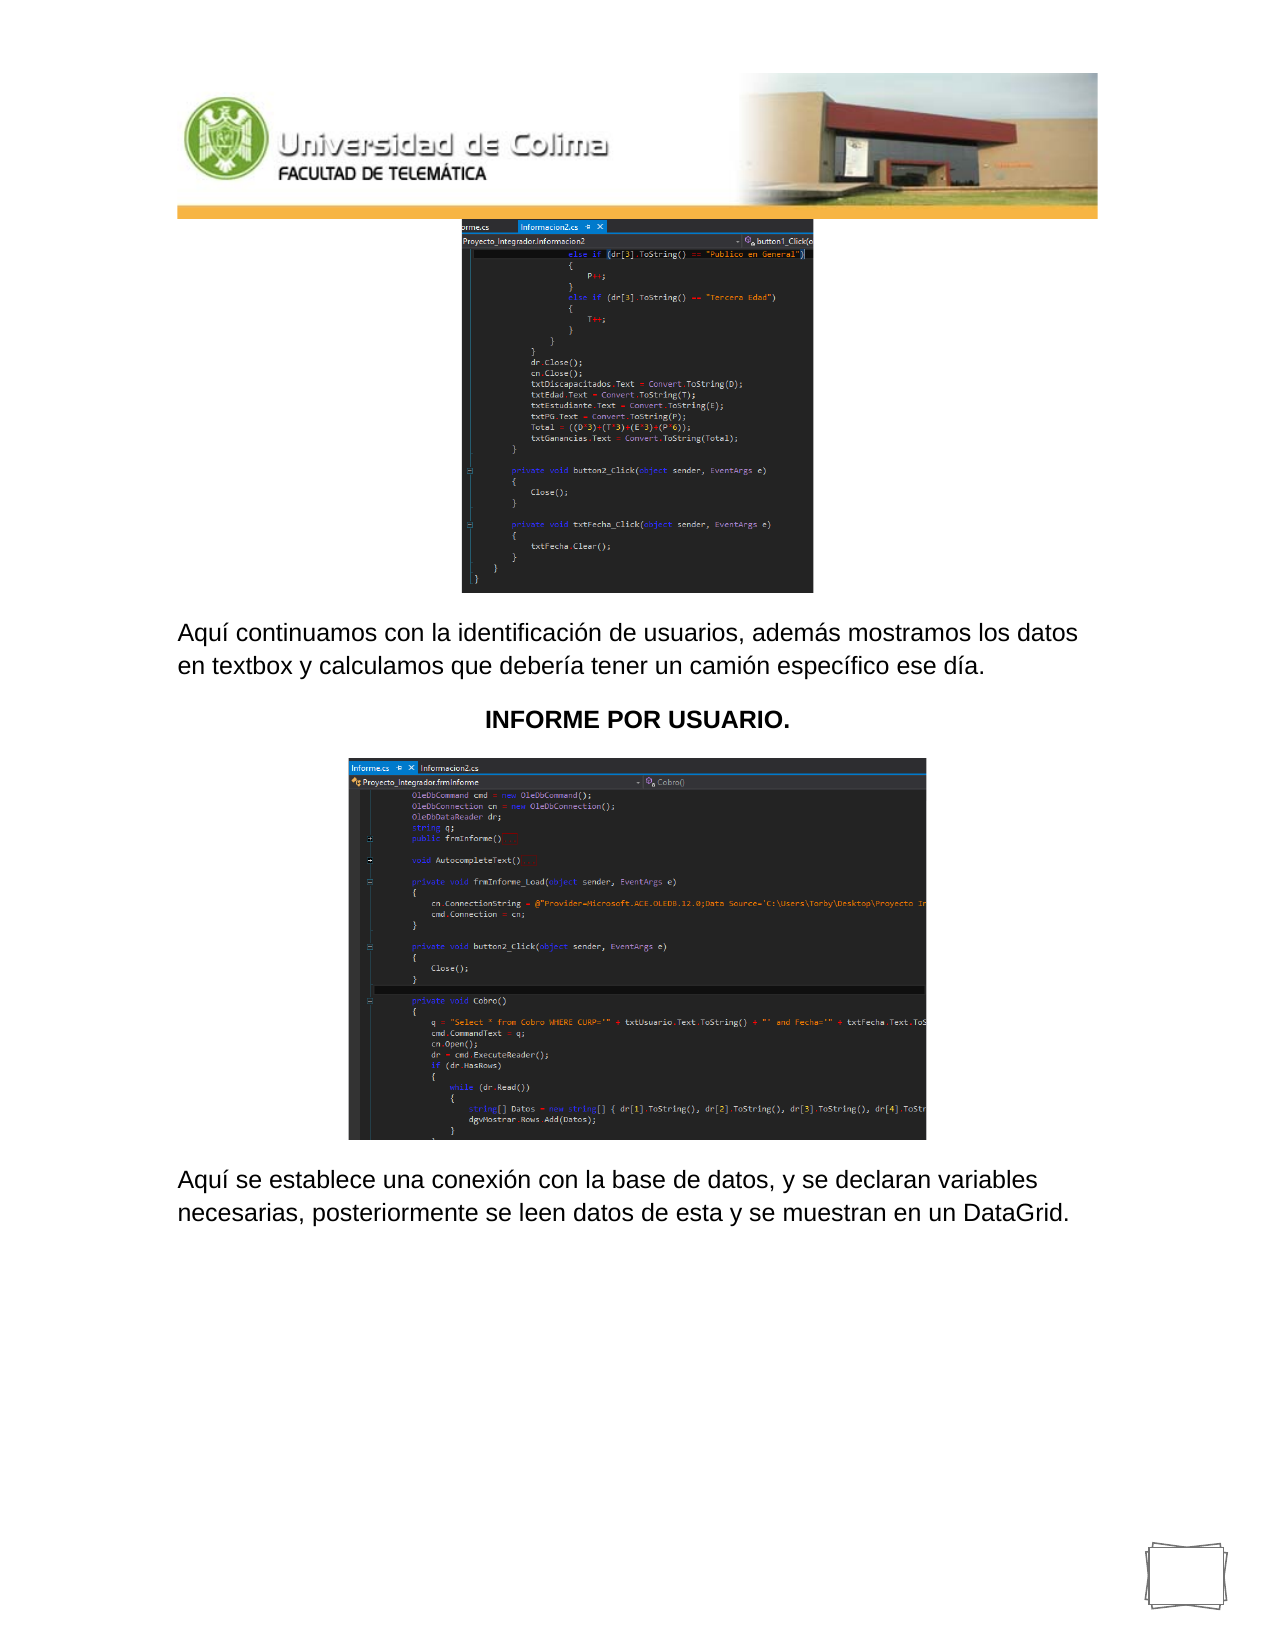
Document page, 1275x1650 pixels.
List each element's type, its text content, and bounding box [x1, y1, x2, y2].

text Aquí continuamos con la identificación de usuarios, además mostramos los datos en textbox y calculamos que debería tener un camión específico ese día. [177, 618, 1098, 679]
picture [348, 758, 927, 1140]
picture [177, 73, 1098, 593]
text Aquí se establece una conexión con la base de datos, y se declaran variables necesarias, posteriormente se leen datos de esta y se muestran en un DataGrid. [177, 1165, 1098, 1227]
text INFORME POR USUARIO. [177, 705, 1098, 733]
